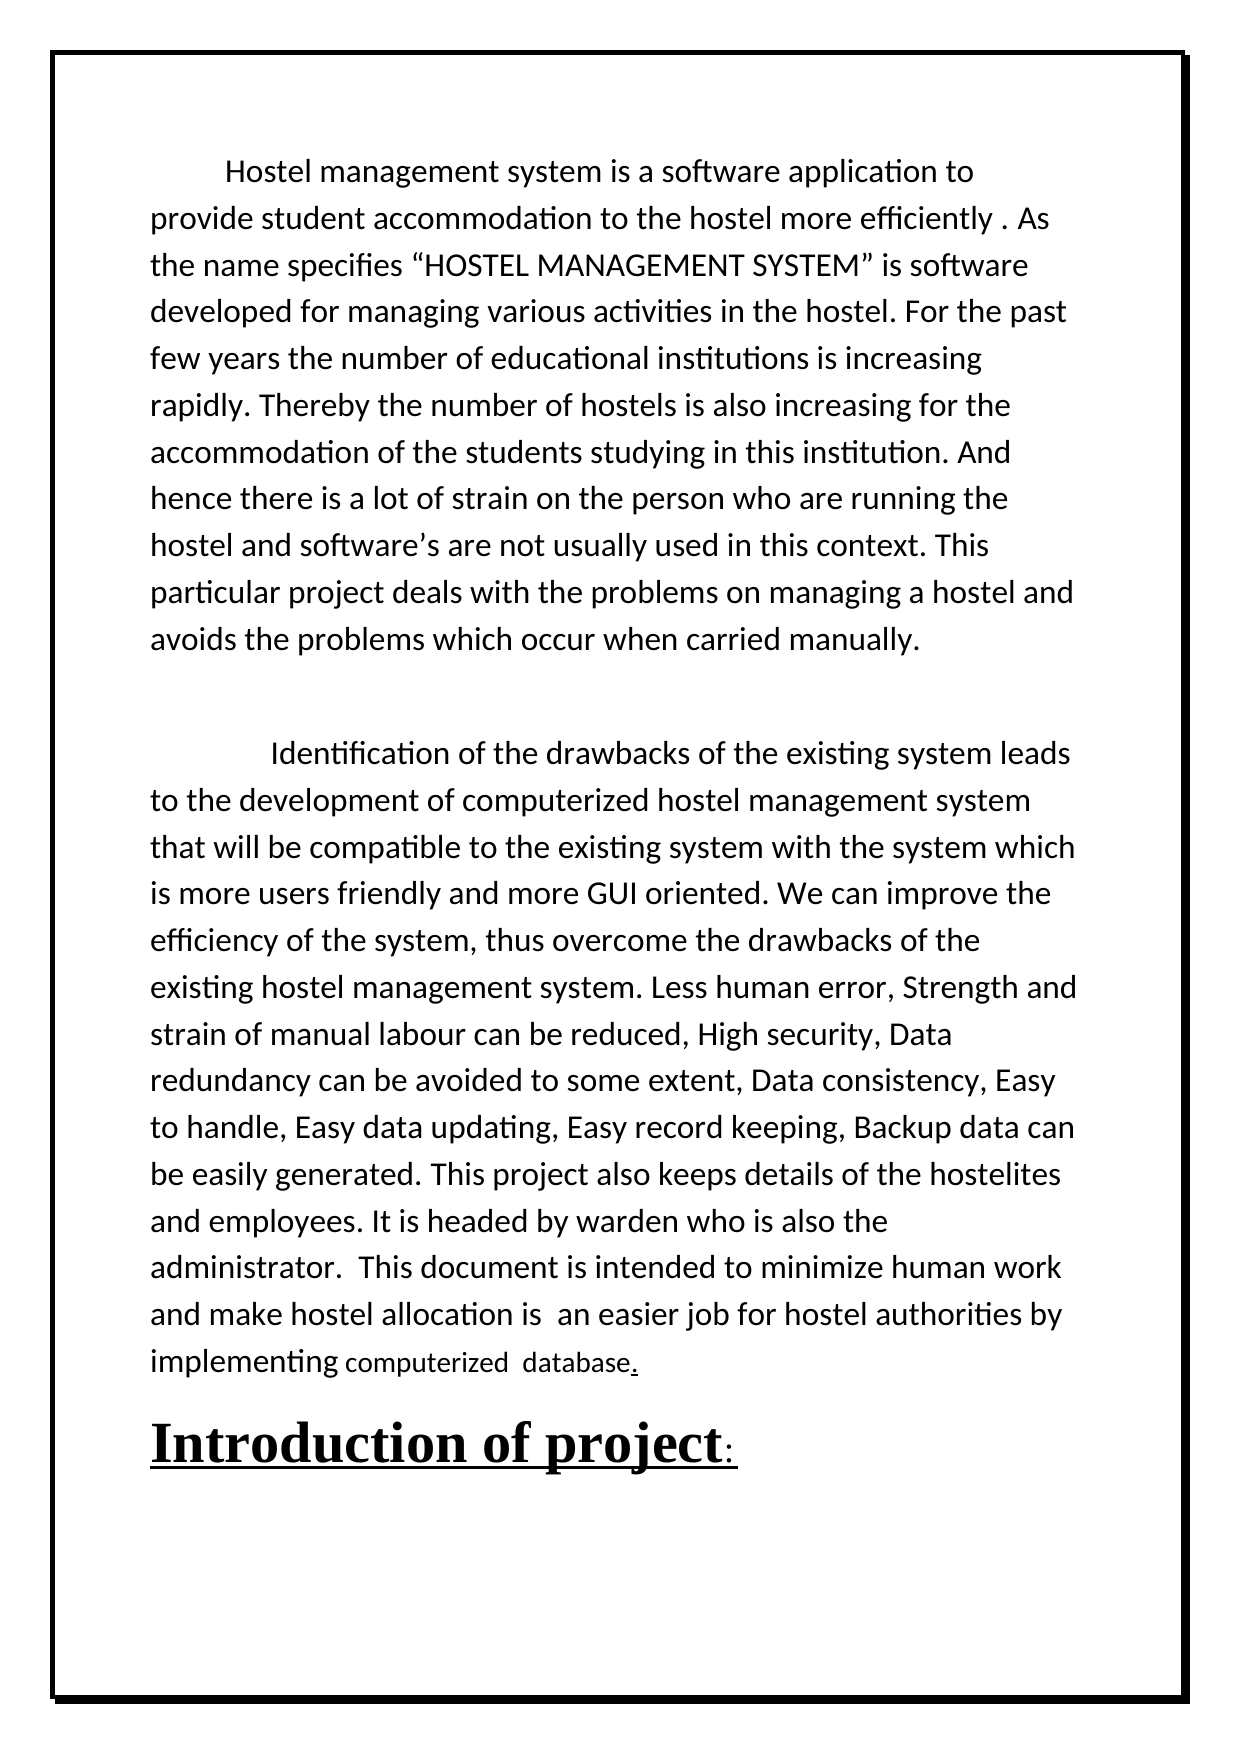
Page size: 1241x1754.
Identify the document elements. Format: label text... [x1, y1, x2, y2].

text Introduction of project: [150, 1408, 1086, 1475]
text Hostel management system is a software application to provide student accommodation to the hostel more efficiently . As the name specifies “HOSTEL MANAGEMENT SYSTEM” is software developed for managing various activities in the hostel. For the past few years the number of educational institutions is increasing rapidly. Thereby the number of hostels is also increasing for the accommodation of the students studying in this institution. And hence there is a lot of strain on the person who are running the hostel and software’s are not usually used in this context. This particular project deals with the problems on managing a hostel and avoids the problems which occur when carried manually. [150, 150, 1086, 658]
text Identification of the drawbacks of the existing system leads to the development of computerized hostel management system that will be compatible to the existing system with the system which is more users friendly and more GUI oriented. We can improve the efficiency of the system, thus overcome the drawbacks of the existing hostel management system. Less human error, Strength and strain of manual labour can be reduced, High security, Data redundancy can be avoided to some extent, Data consistency, Easy to handle, Easy data updating, Easy record keeping, Backup data can be easily generated. This project also keeps details of the hostelites and employees. It is headed by warden who is also the administrator. This document is intended to minimize human work and make hostel allocation is an easier job for hostel authorities by implementing computerized database. [150, 685, 1086, 1381]
